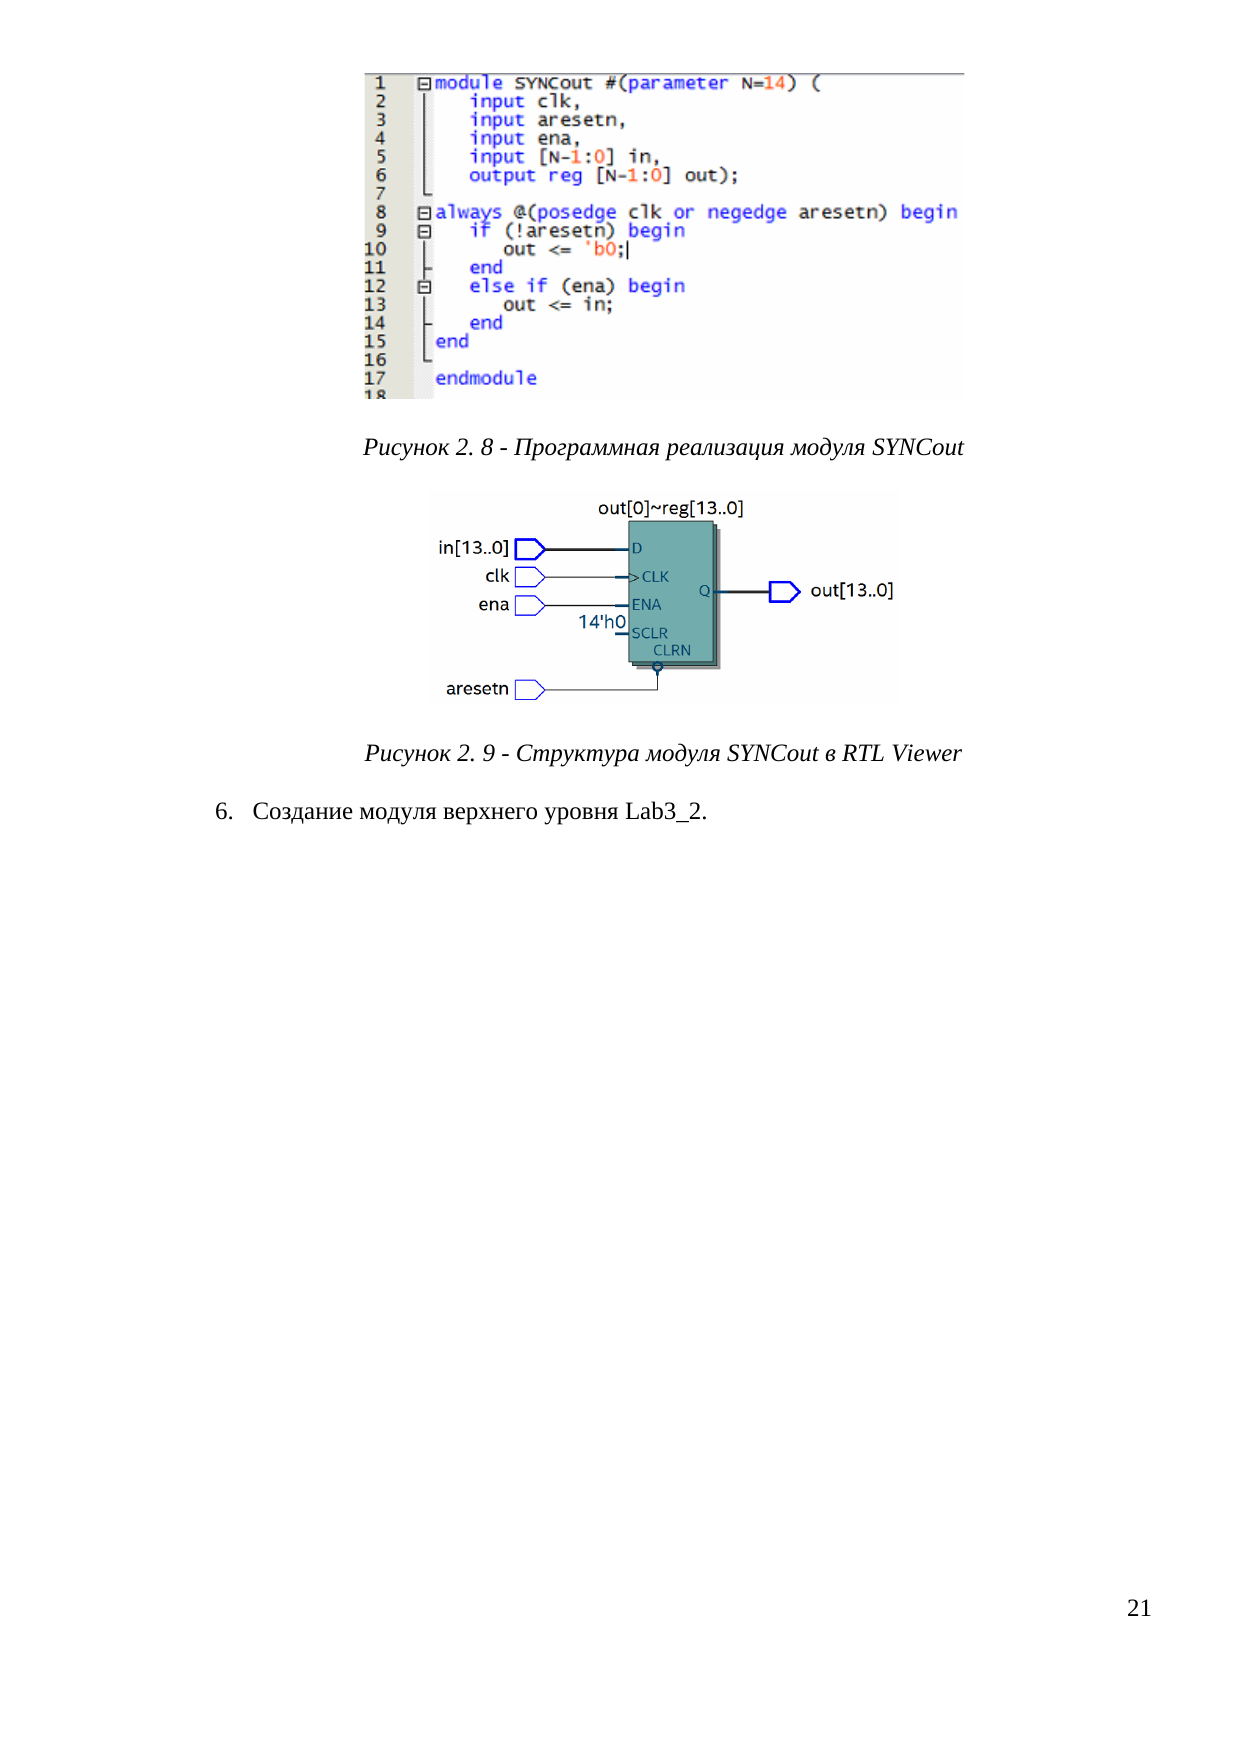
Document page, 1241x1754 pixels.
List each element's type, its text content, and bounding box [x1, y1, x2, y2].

picture [364, 73, 965, 399]
list Создание модуля верхнего уровня Lab3_2. [215, 796, 1152, 824]
text Рисунок 2. 9 - Структура модуля SYNCout в RTL Viewer [177, 738, 1152, 767]
picture [429, 490, 900, 705]
text Рисунок 2. 8 - Программная реализация модуля SYNCout [177, 432, 1152, 461]
